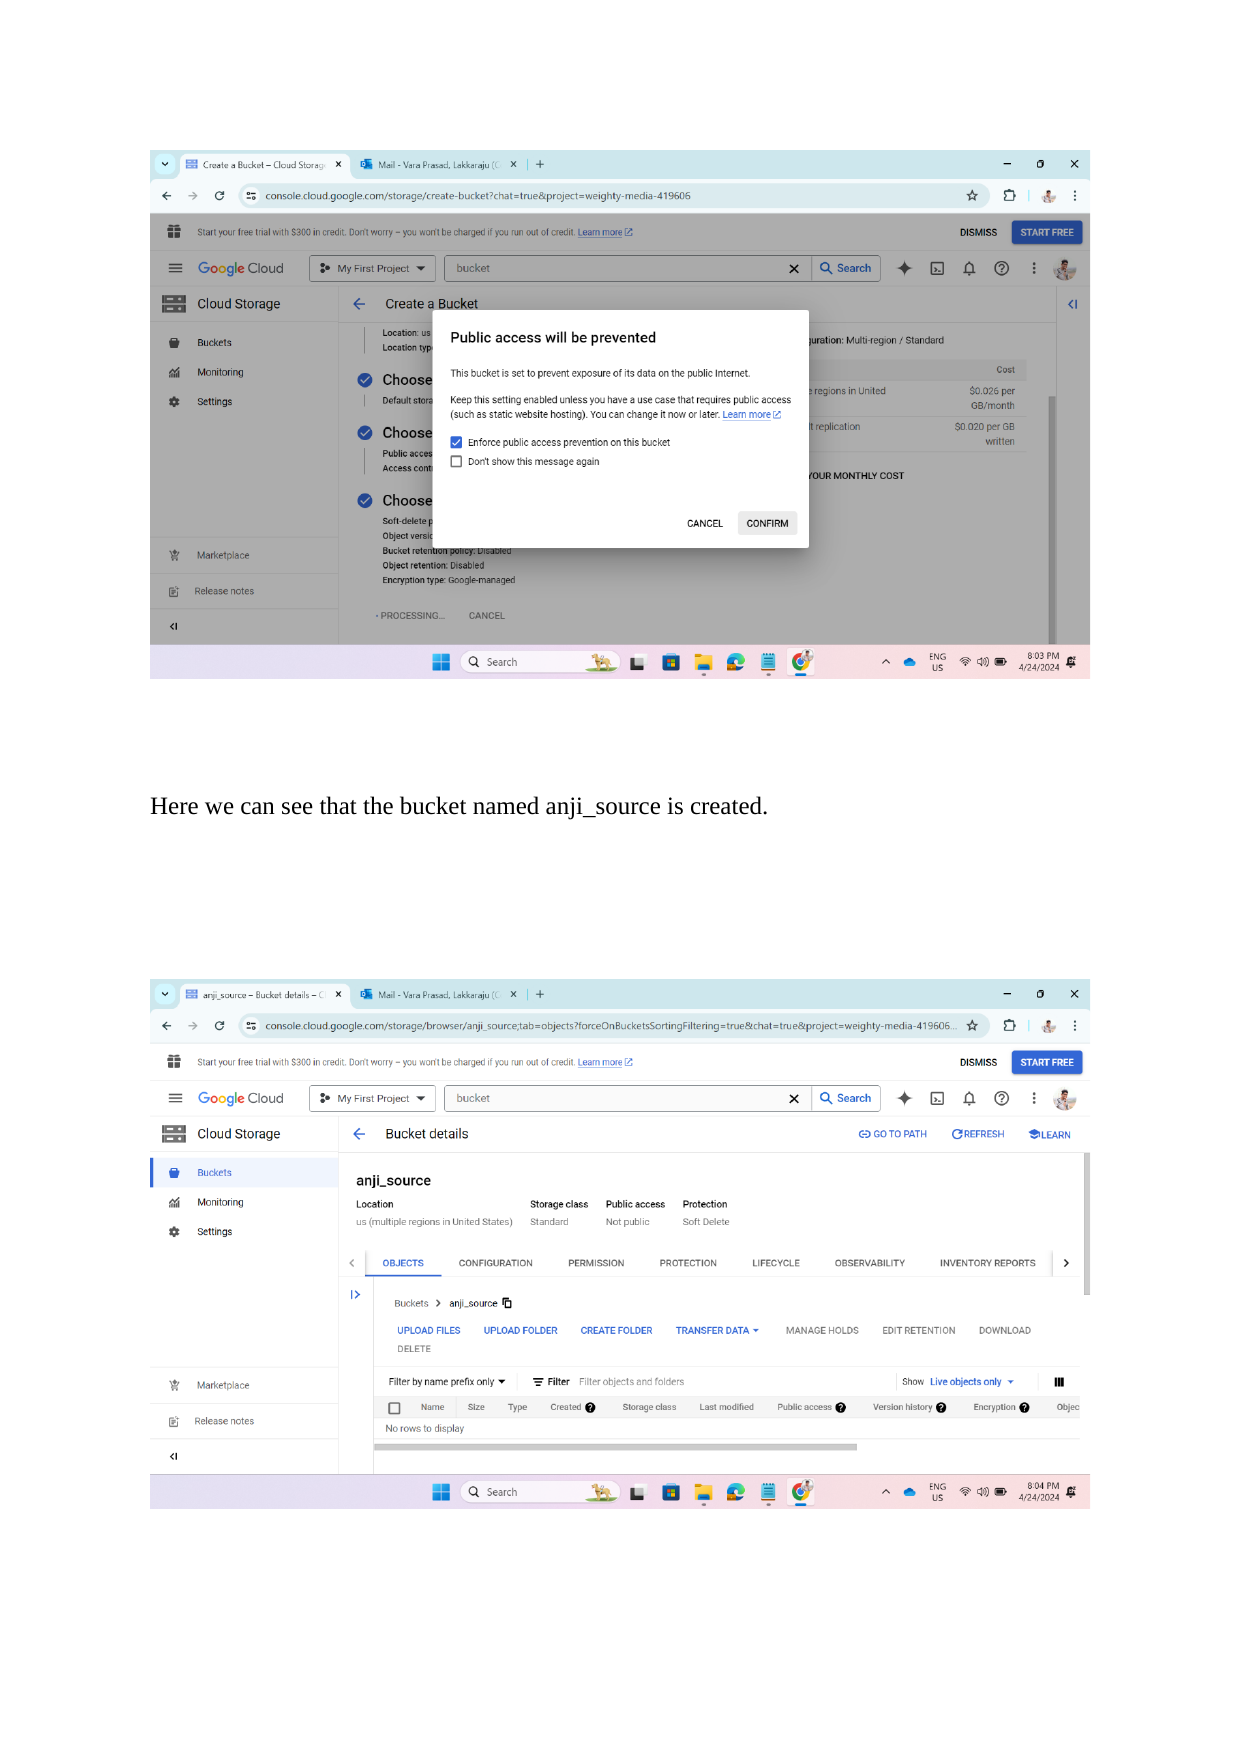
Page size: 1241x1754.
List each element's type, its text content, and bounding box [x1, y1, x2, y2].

text Here we can see that the bucket named anji_source is created. [150, 791, 1090, 820]
picture [150, 150, 1091, 679]
picture [150, 979, 1091, 1509]
